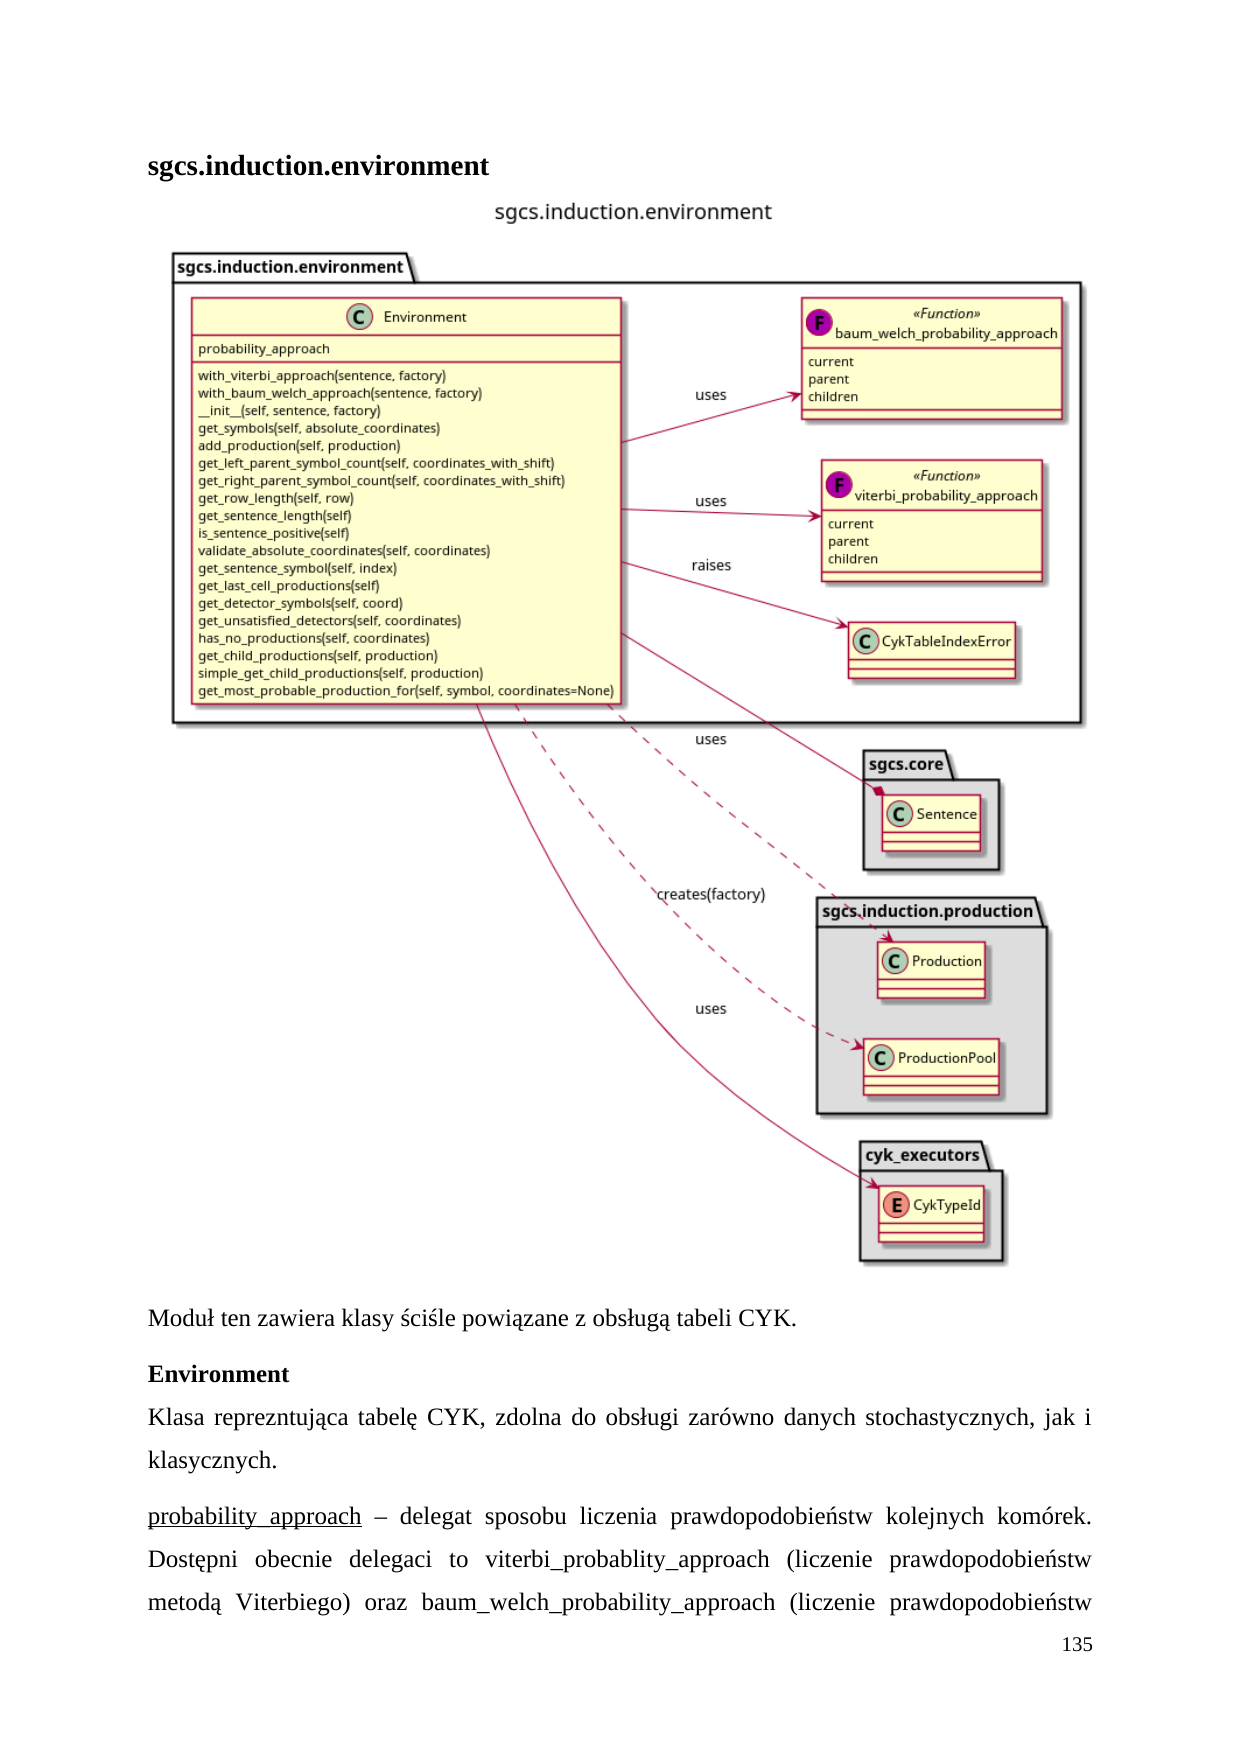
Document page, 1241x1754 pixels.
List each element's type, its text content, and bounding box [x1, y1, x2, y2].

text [148, 1501, 1093, 1616]
text Environment [148, 1359, 1093, 1388]
picture [147, 197, 1093, 1273]
text sgcs.induction.environment [148, 148, 1093, 181]
text Moduł ten zawiera klasy ściśle powiązane z obsługą tabeli CYK. [148, 1273, 1093, 1332]
text Klasa reprezntująca tabelę CYK, zdolna do obsługi zarówno danych stochastycznych, jak i klasycznych. [148, 1402, 1093, 1474]
